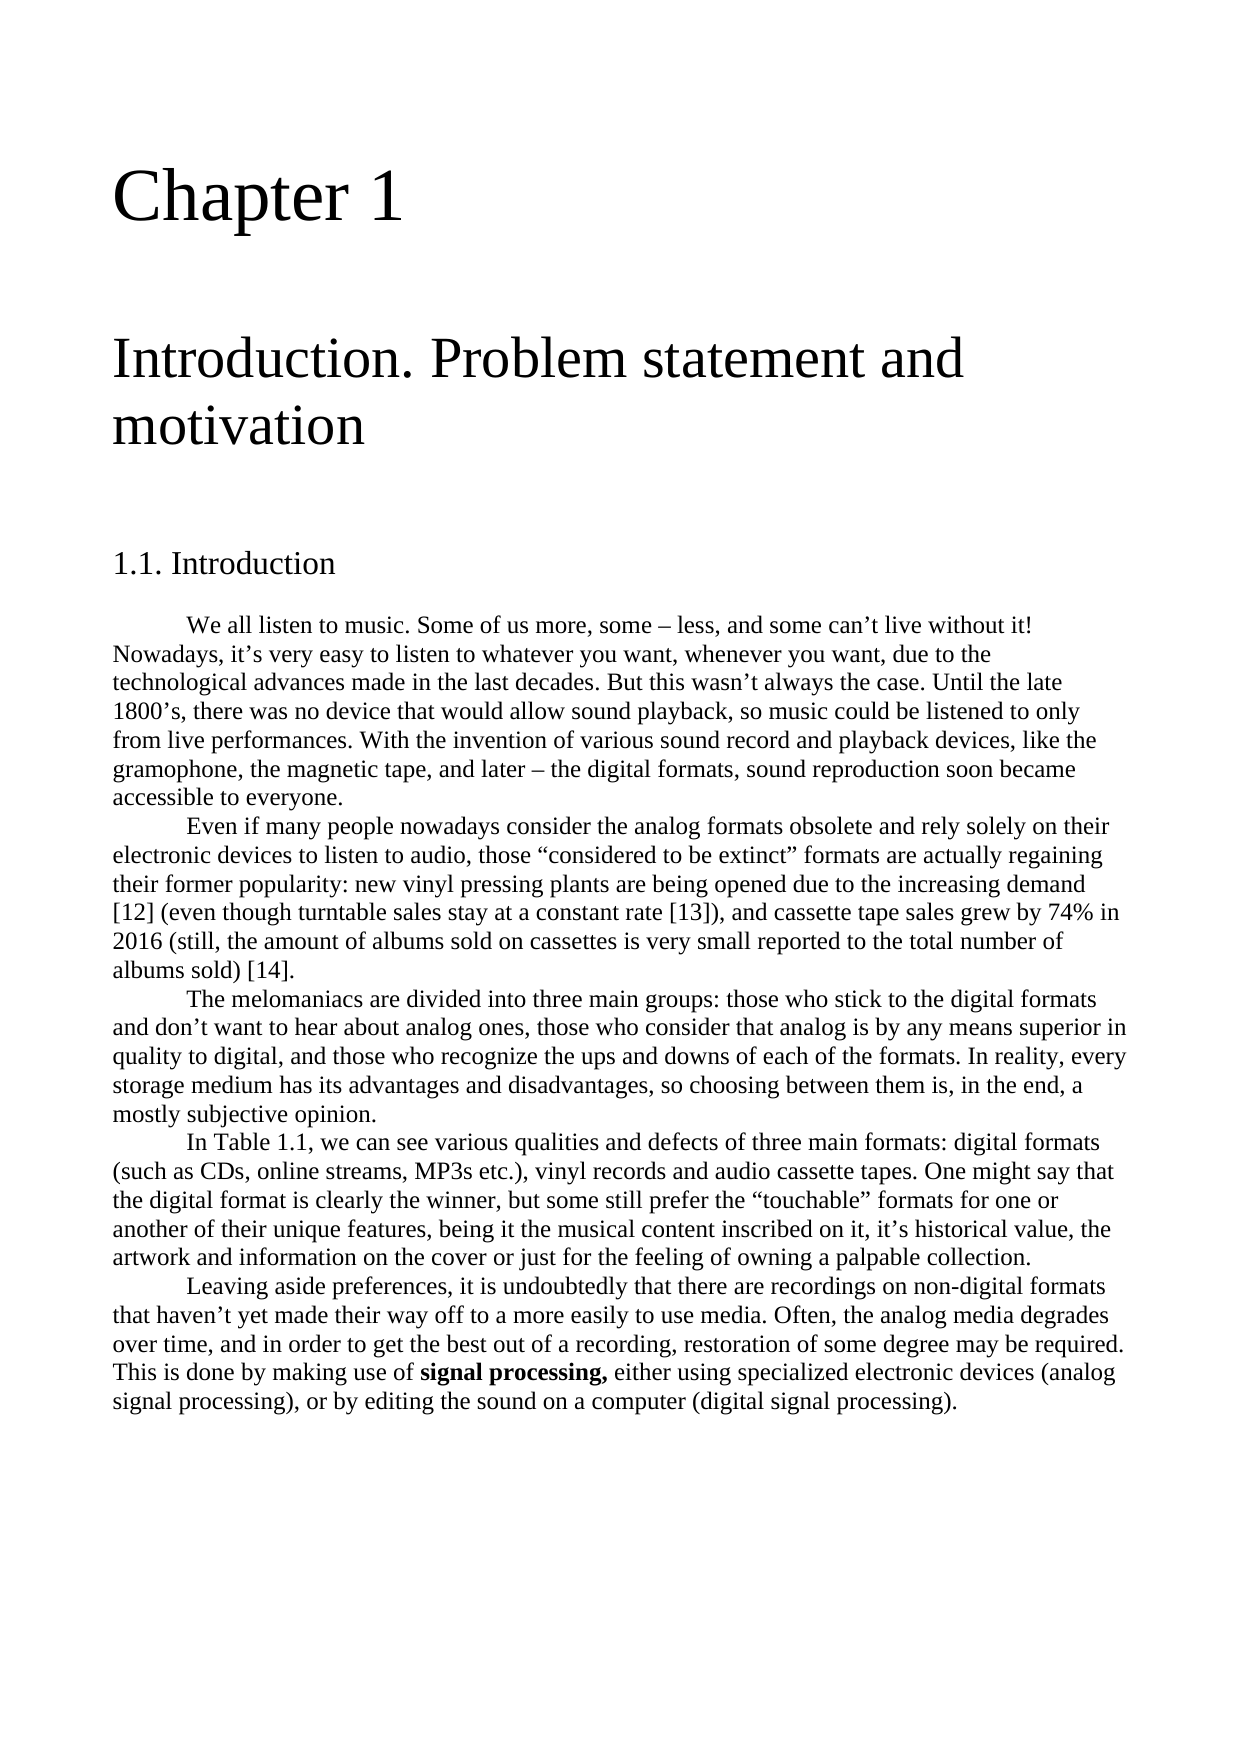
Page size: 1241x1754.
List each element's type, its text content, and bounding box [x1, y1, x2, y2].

text The melomaniacs are divided into three main groups: those who stick to the digital formats and don’t want to hear about analog ones, those who consider that analog is by any means superior in quality to digital, and those who recognize the ups and downs of each of the formats. In reality, every storage medium has its advantages and disadvantages, so choosing between them is, in the end, a mostly subjective opinion. [112, 984, 1128, 1127]
text Chapter 1 [112, 150, 1128, 236]
text In Table 1.1, we can see various qualities and defects of three main formats: digital formats (such as CDs, online streams, MP3s etc.), vinyl records and audio cassette tapes. One might say that the digital format is clearly the winner, but some still prefer the “touchable” formats for one or another of their unique features, being it the musical content inscribed on it, it’s historical value, the artwork and information on the cover or just for the feeling of owning a palpable collection. [112, 1127, 1128, 1271]
text Leaving aside preferences, it is undoubtedly that there are recordings on non-digital formats that haven’t yet made their way off to a more easily to use media. Often, the analog media degrades over time, and in order to get the best out of a recording, restoration of some degree may be required. This is done by making use of signal processing, either using specialized electronic devices (analog signal processing), or by editing the sound on a computer (digital signal processing). [112, 1271, 1128, 1415]
text 1.1. Introduction [112, 543, 1128, 581]
text Even if many people nowadays consider the analog formats obsolete and rely solely on their electronic devices to listen to audio, those “considered to be extinct” formats are actually regaining their former popularity: new vinyl pressing plants are being opened due to the increasing demand [12] (even though turntable sales stay at a constant rate [13]), and cassette tape sales grew by 74% in 2016 (still, the amount of albums sold on cassettes is very small reported to the total number of albums sold) [14]. [112, 811, 1128, 984]
text We all listen to music. Some of us more, some – less, and some can’t live without it! Nowadays, it’s very easy to listen to whatever you want, whenever you want, due to the technological advances made in the last decades. But this wasn’t always the case. Until the late 1800’s, there was no device that would allow sound playback, so music could be listened to only from live performances. With the invention of various sound record and playback devices, like the gramophone, the magnetic tape, and later – the digital formats, sound reproduction soon became accessible to everyone. [112, 610, 1128, 811]
text Introduction. Problem statement and motivation [112, 322, 1128, 457]
